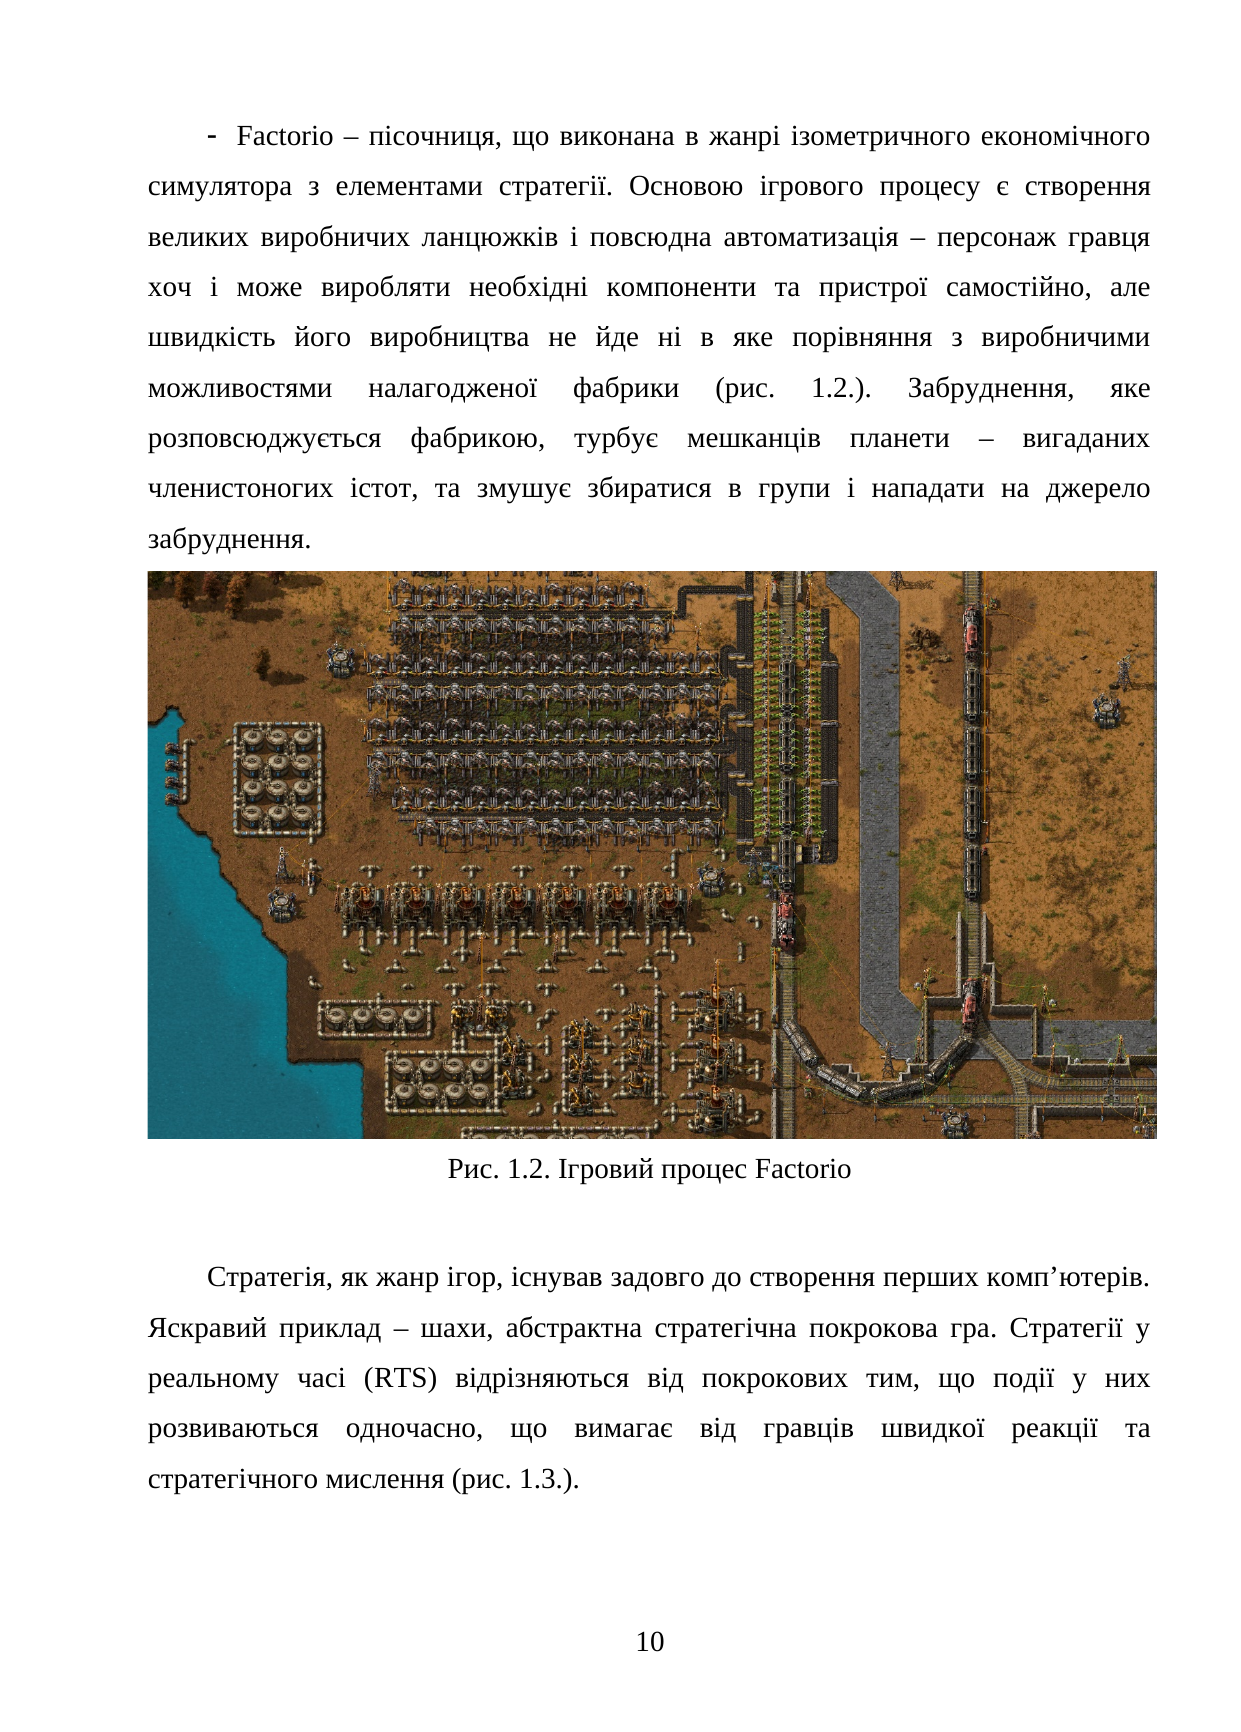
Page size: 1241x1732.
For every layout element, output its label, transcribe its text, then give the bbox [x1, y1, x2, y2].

text Стратегія, як жанр ігор, існував задовго до створення перших комп’ютерів. Яскравий приклад – шахи, абстрактна стратегічна покрокова гра. Стратегії у реальному часі (RTS) відрізняються від покрокових тим, що події у них розвиваються одночасно, що вимагає від гравців швидкої реакції та стратегічного мислення (рис. 1.3.). [148, 1259, 1152, 1494]
list Factorio – пісочниця, що виконана в жанрі ізометричного економічного симулятора з елементами стратегії. Основою ігрового процесу є створення великих виробничих ланцюжків і повсюдна автоматизація – персонаж гравця хоч і може виробляти необхідні компоненти та пристрої самостійно, але швидкість його виробництва не йде ні в яке порівняння з виробничими можливостями налагодженої фабрики (рис. 1.2.). Забруднення, яке розповсюджується фабрикою, турбує мешканців планети – вигаданих членистоногих істот, та змушує збиратися в групи і нападати на джерело забруднення. [148, 118, 1152, 554]
text Рис. 1.2. Ігровий процес Factorio [148, 1151, 1152, 1184]
picture [147, 571, 1157, 1139]
